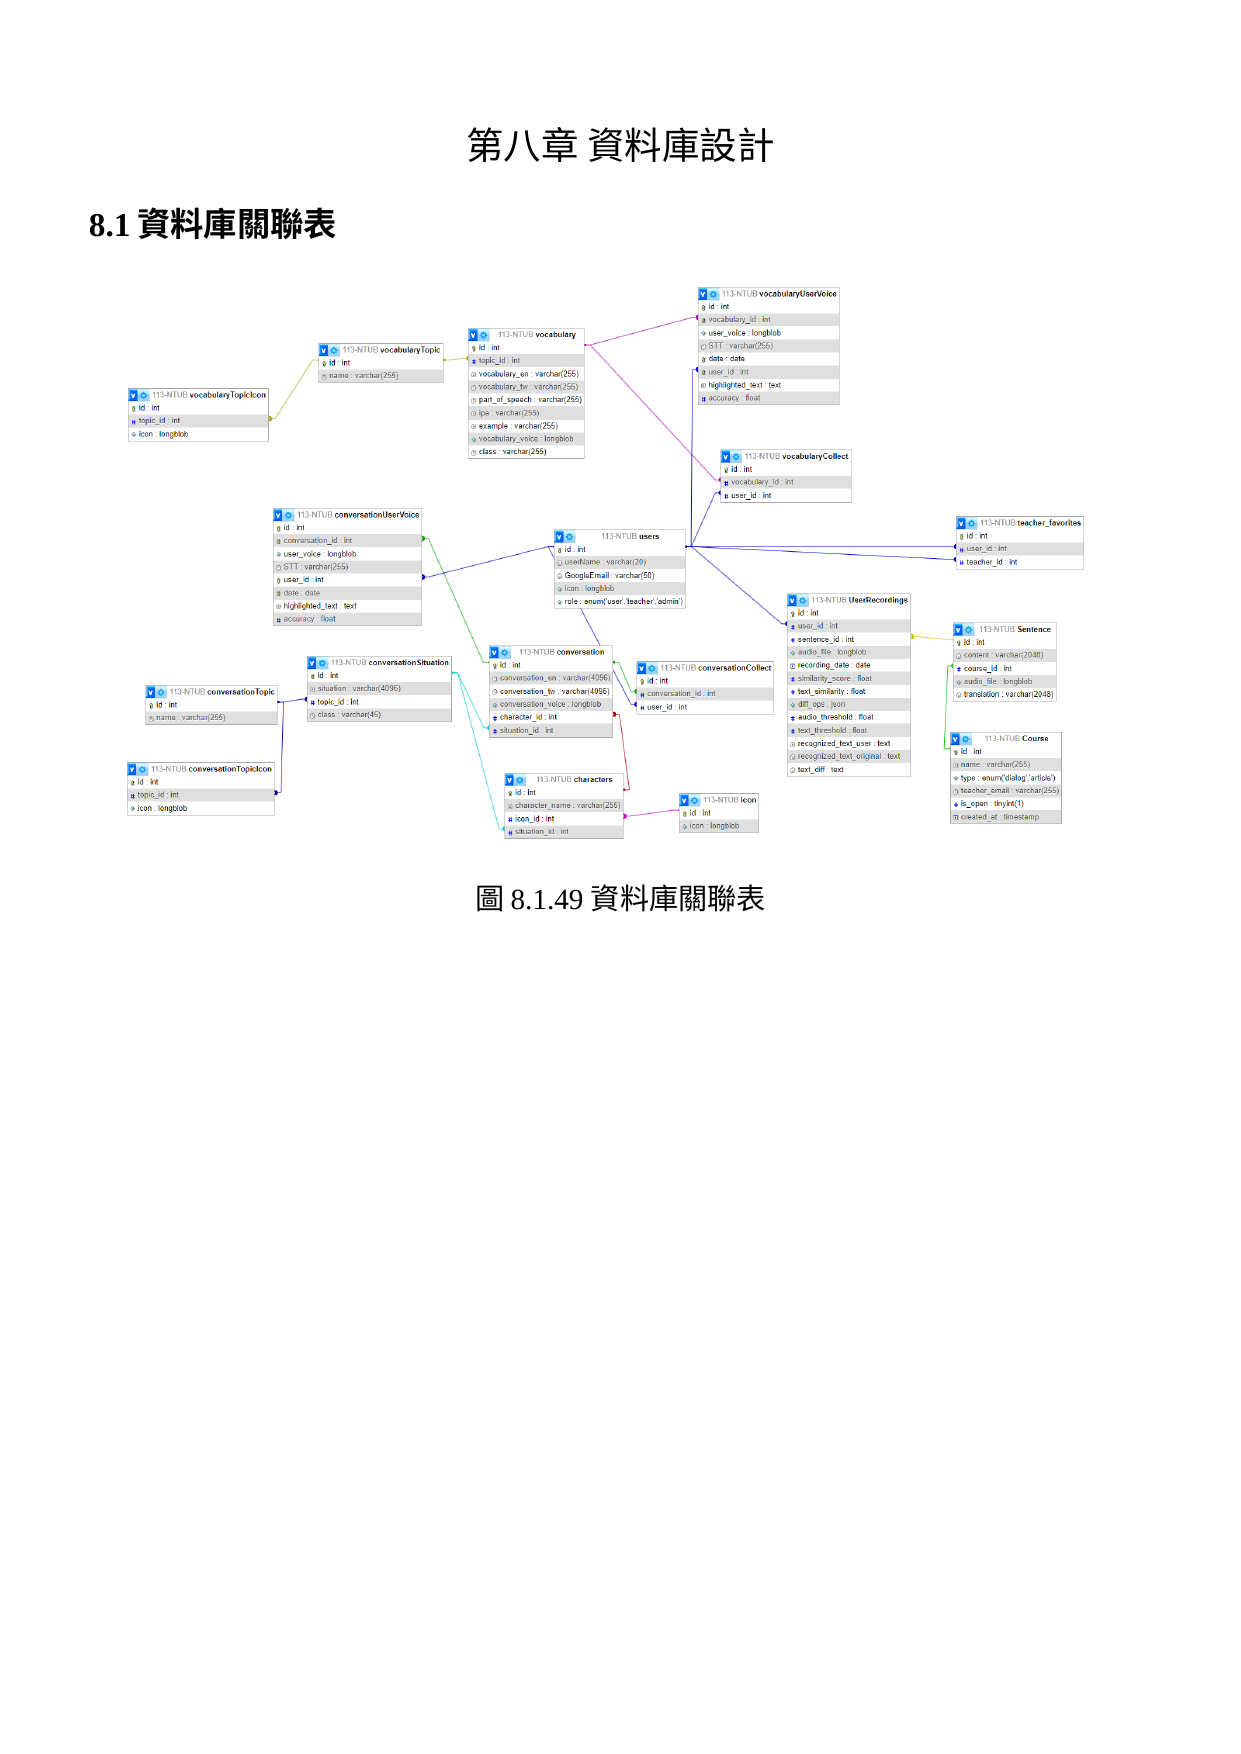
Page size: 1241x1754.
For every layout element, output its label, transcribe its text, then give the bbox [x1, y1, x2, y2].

picture [88, 261, 1152, 852]
subtitle 資料庫設計 [89, 103, 1152, 182]
subtitle 8.1資料庫關聯表 [89, 182, 1152, 261]
